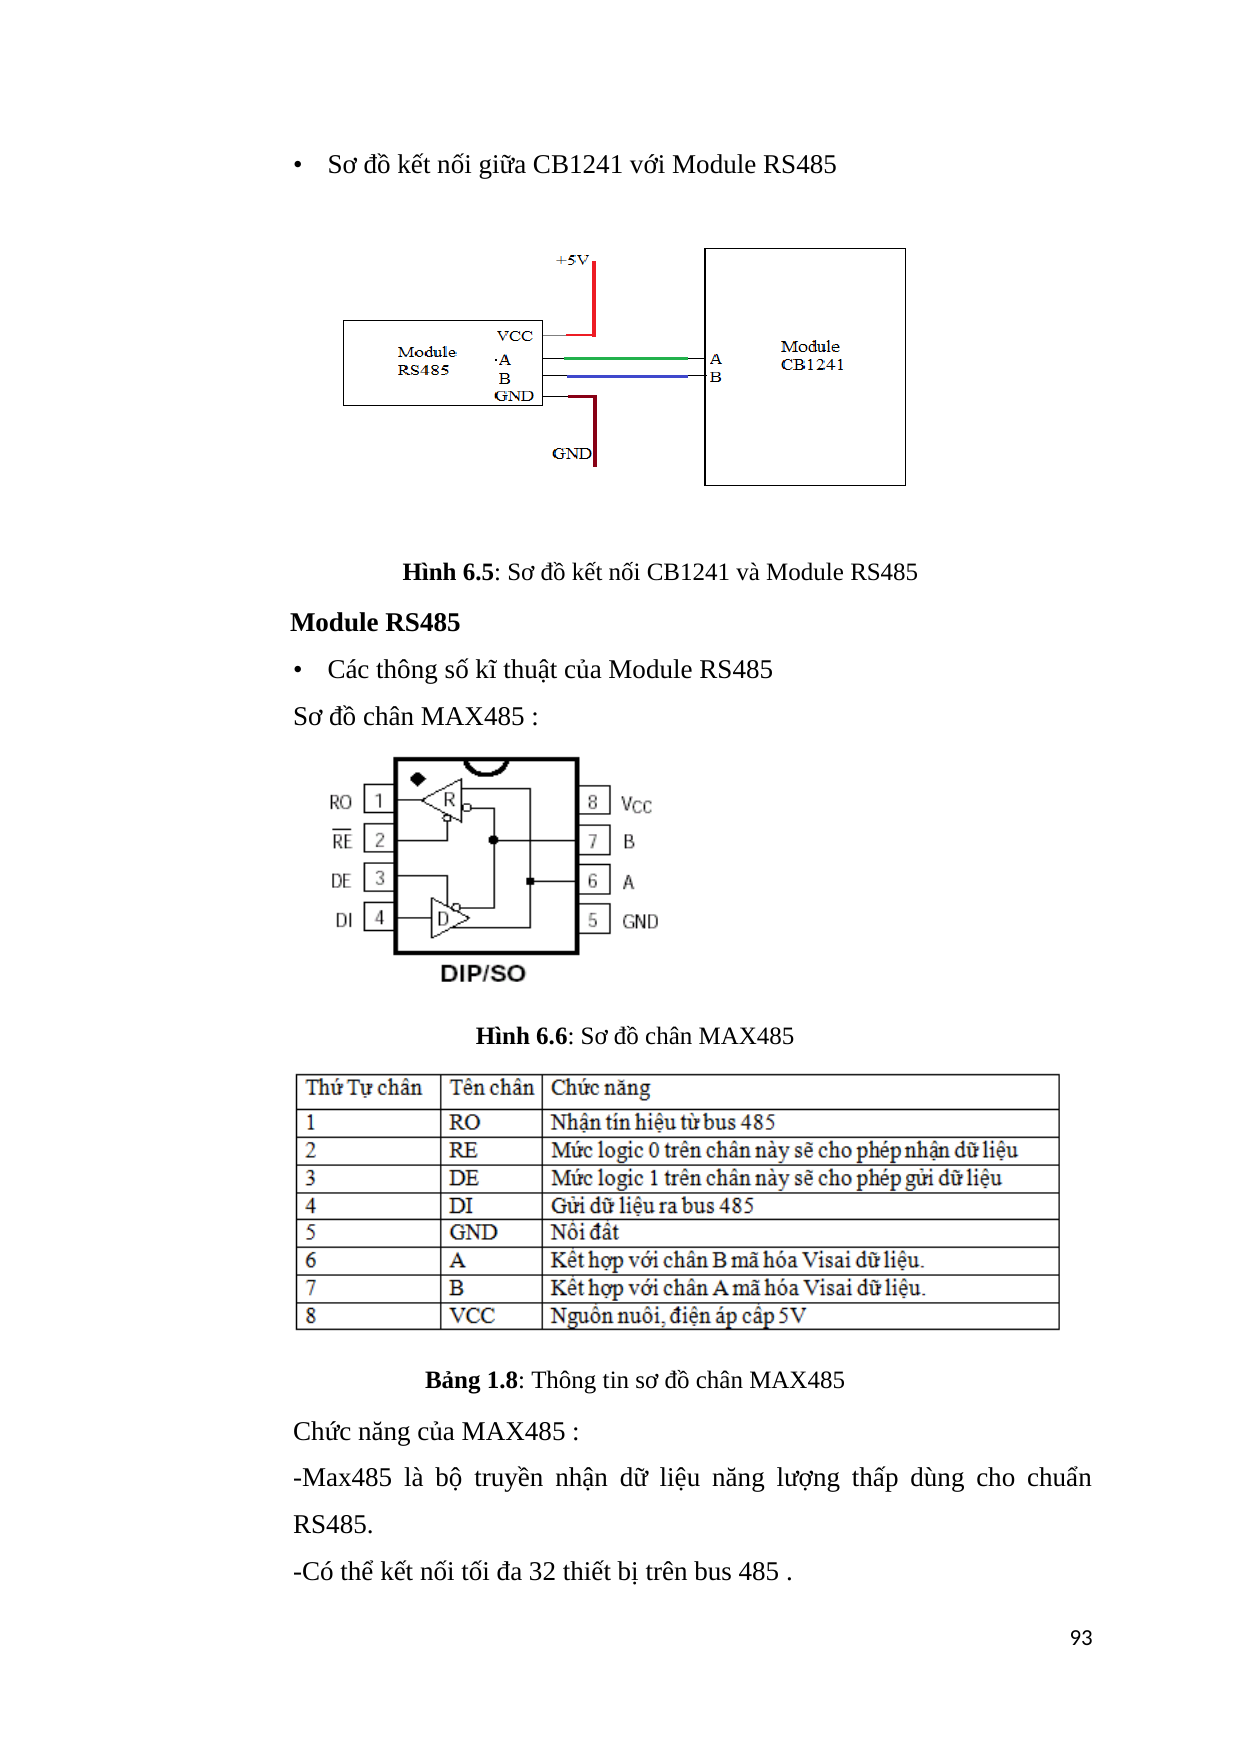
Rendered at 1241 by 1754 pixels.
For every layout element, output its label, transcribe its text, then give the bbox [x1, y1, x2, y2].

text Hình 6.6: Sơ đồ chân MAX485 [177, 1021, 1092, 1049]
text Bảng 1.8: Thông tin sơ đồ chân MAX485 [177, 1365, 1092, 1394]
list Sơ đồ chân MAX485 : [293, 700, 1092, 731]
picture [306, 746, 683, 989]
list • Các thông số kĩ thuật của Module RS485 [293, 653, 1092, 684]
text Hình 6.5: Sơ đồ kết nối CB1241 và Module RS485 [177, 557, 1092, 586]
list -Max485 là bộ truyền nhận dữ liệu năng lượng thấp dùng cho chuẩn RS485. [293, 1461, 1092, 1539]
picture [317, 206, 953, 541]
list Module RS485 [290, 606, 1092, 637]
list Chức năng của MAX485 : [293, 1414, 1092, 1446]
picture [292, 1070, 1064, 1333]
list -Có thể kết nối tối đa 32 thiết bị trên bus 485 . [293, 1554, 1092, 1586]
list • Sơ đồ kết nối giữa CB1241 với Module RS485 [293, 148, 1092, 179]
